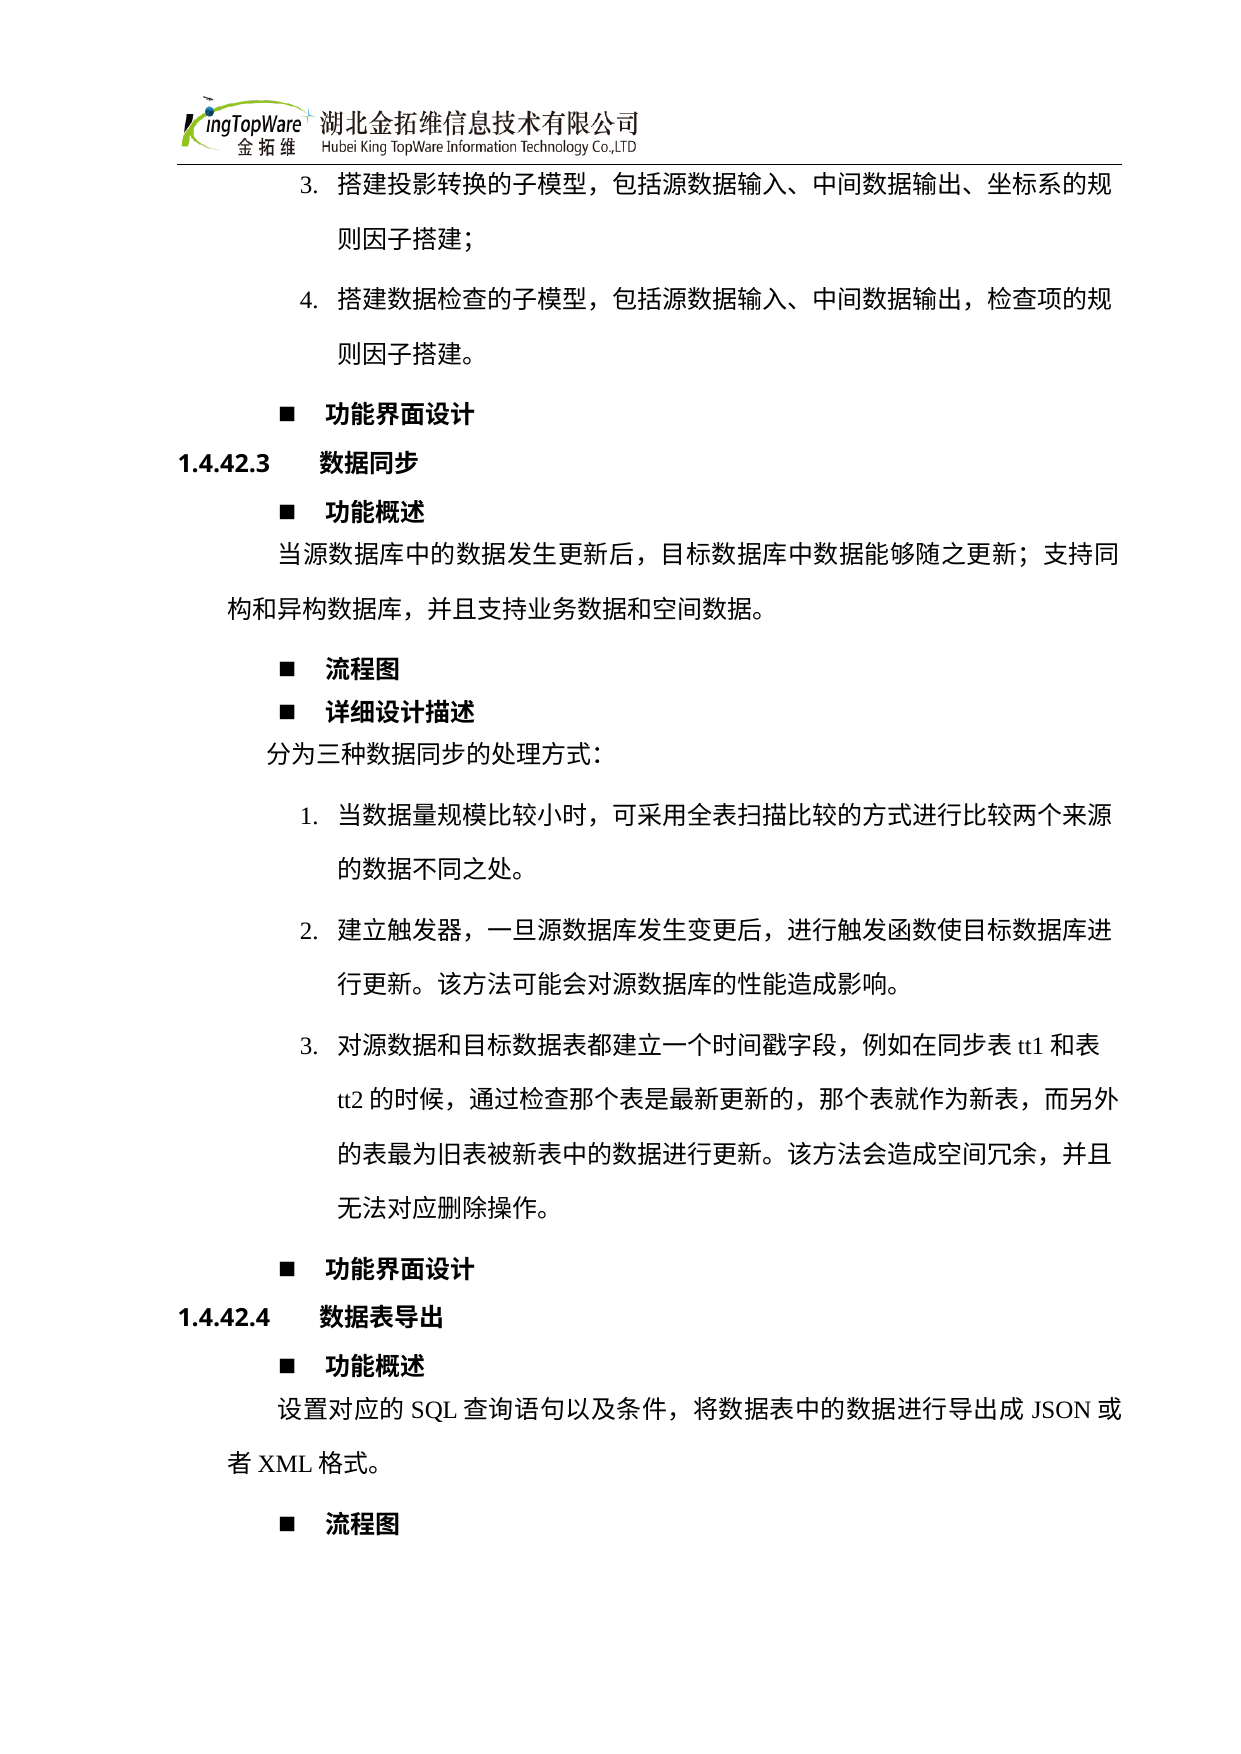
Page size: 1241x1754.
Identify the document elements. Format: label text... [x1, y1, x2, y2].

text 设置对应的SQL查询语句以及条件，将数据表中的数据进行导出成JSON或者XML格式。 [227, 1389, 1122, 1480]
list 功能概述 [278, 1347, 1122, 1383]
list 流程图 [278, 1504, 1122, 1540]
list 搭建投影转换的子模型，包括源数据输入、中间数据输出、坐标系的规则因子搭建； [299, 165, 1122, 255]
subtitle 数据表导出 [177, 1298, 1122, 1334]
subtitle 数据同步 [177, 443, 1122, 480]
list 对源数据和目标数据表都建立一个时间戳字段，例如在同步表 tt1 和表 tt2 的时候，通过检查那个表是最新更新的，那个表就作为新表，而另外的表最为旧表被新表中的数据进行更新。该方法会造成空间冗余，并且无法对应删除操作。 [299, 1025, 1122, 1225]
text 分为三种数据同步的处理方式： [177, 735, 1122, 771]
list 功能界面设计 [278, 395, 1122, 431]
list 搭建数据检查的子模型，包括源数据输入、中间数据输出，检查项的规则因子搭建。 [299, 280, 1122, 370]
list 详细设计描述 [278, 692, 1122, 728]
picture [177, 88, 643, 164]
list 建立触发器，一旦源数据库发生变更后，进行触发函数使目标数据库进行更新。该方法可能会对源数据库的性能造成影响。 [299, 910, 1122, 1001]
list 功能概述 [278, 492, 1122, 528]
list 当数据量规模比较小时，可采用全表扫描比较的方式进行比较两个来源的数据不同之处。 [299, 795, 1122, 886]
list 流程图 [278, 650, 1122, 686]
list 功能界面设计 [278, 1249, 1122, 1285]
text 当源数据库中的数据发生更新后，目标数据库中数据能够随之更新；支持同构和异构数据库，并且支持业务数据和空间数据。 [227, 535, 1122, 625]
